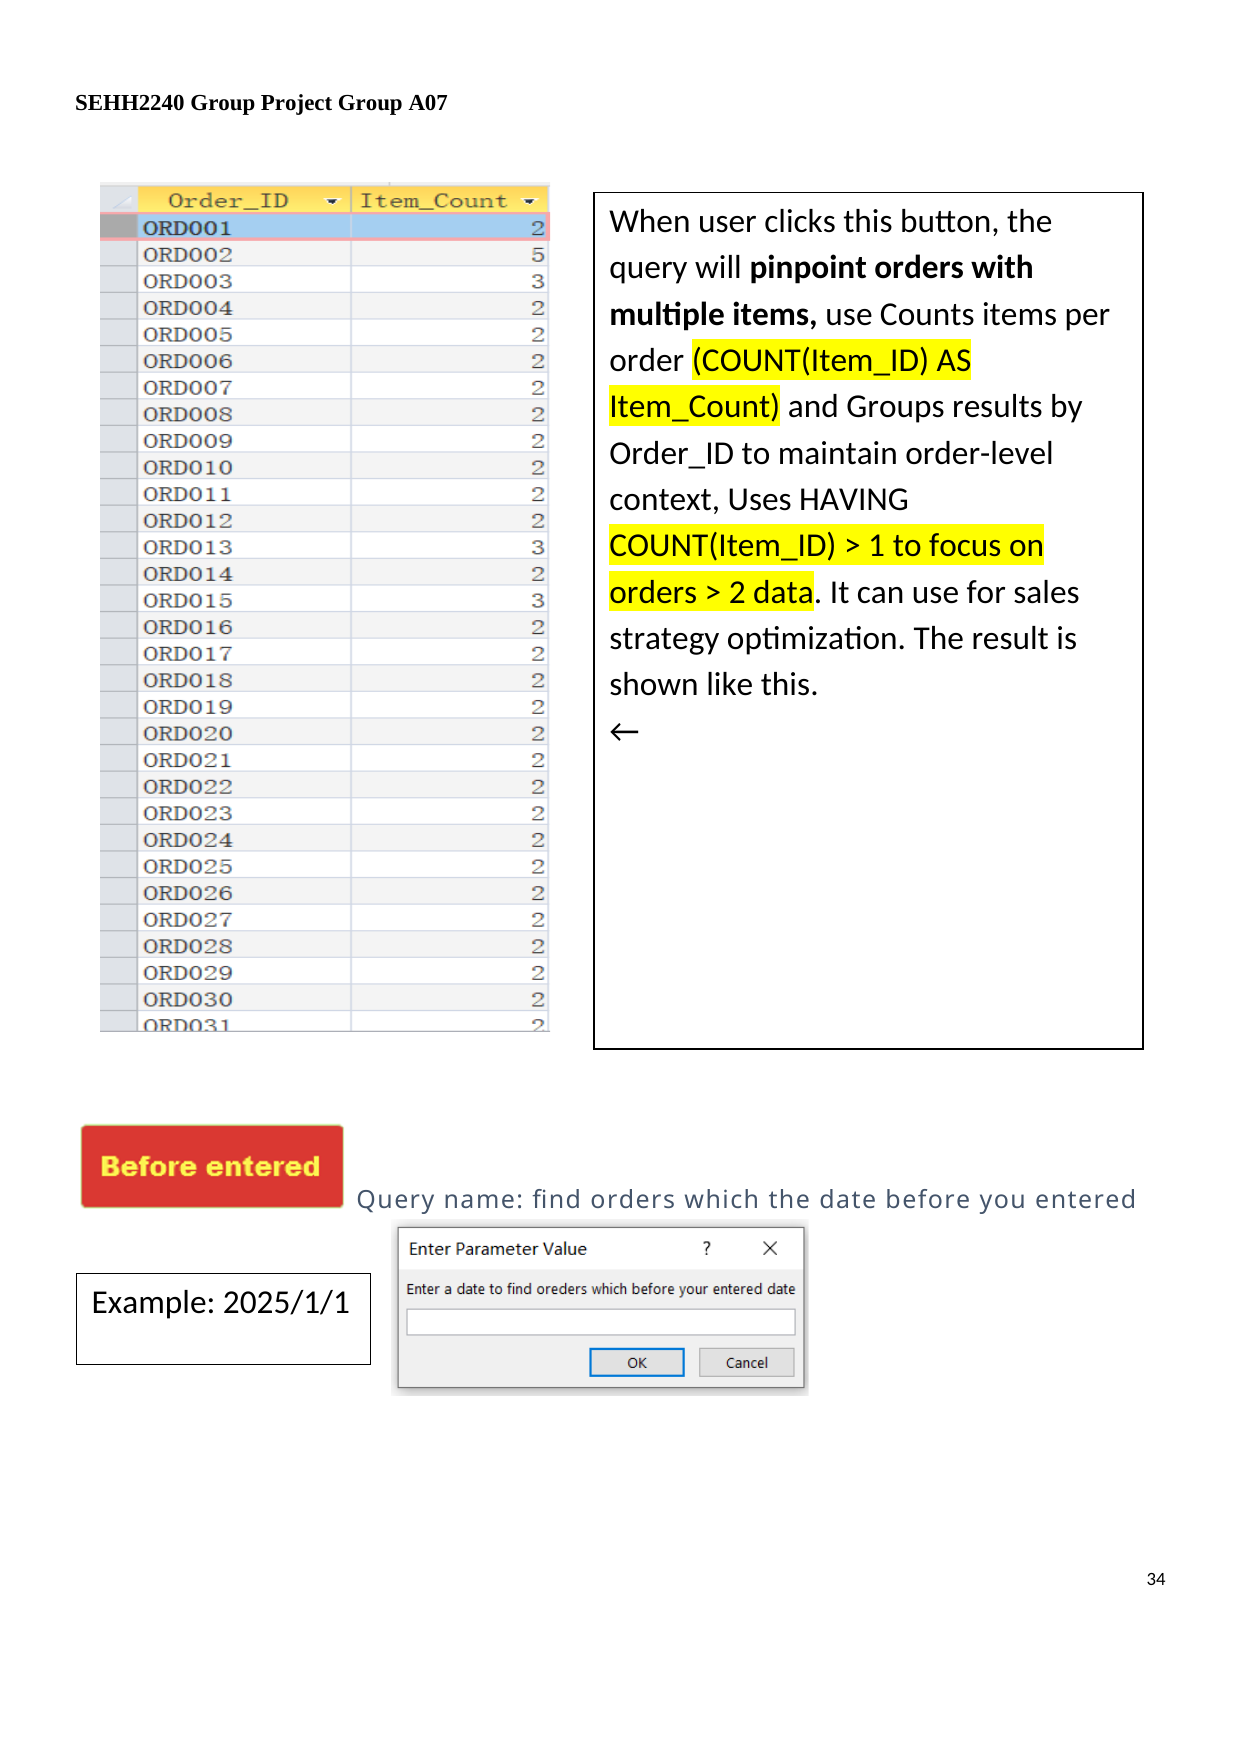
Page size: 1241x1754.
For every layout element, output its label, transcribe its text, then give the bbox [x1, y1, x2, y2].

picture [100, 182, 551, 1032]
picture [391, 1219, 809, 1396]
picture [75, 1121, 349, 1209]
